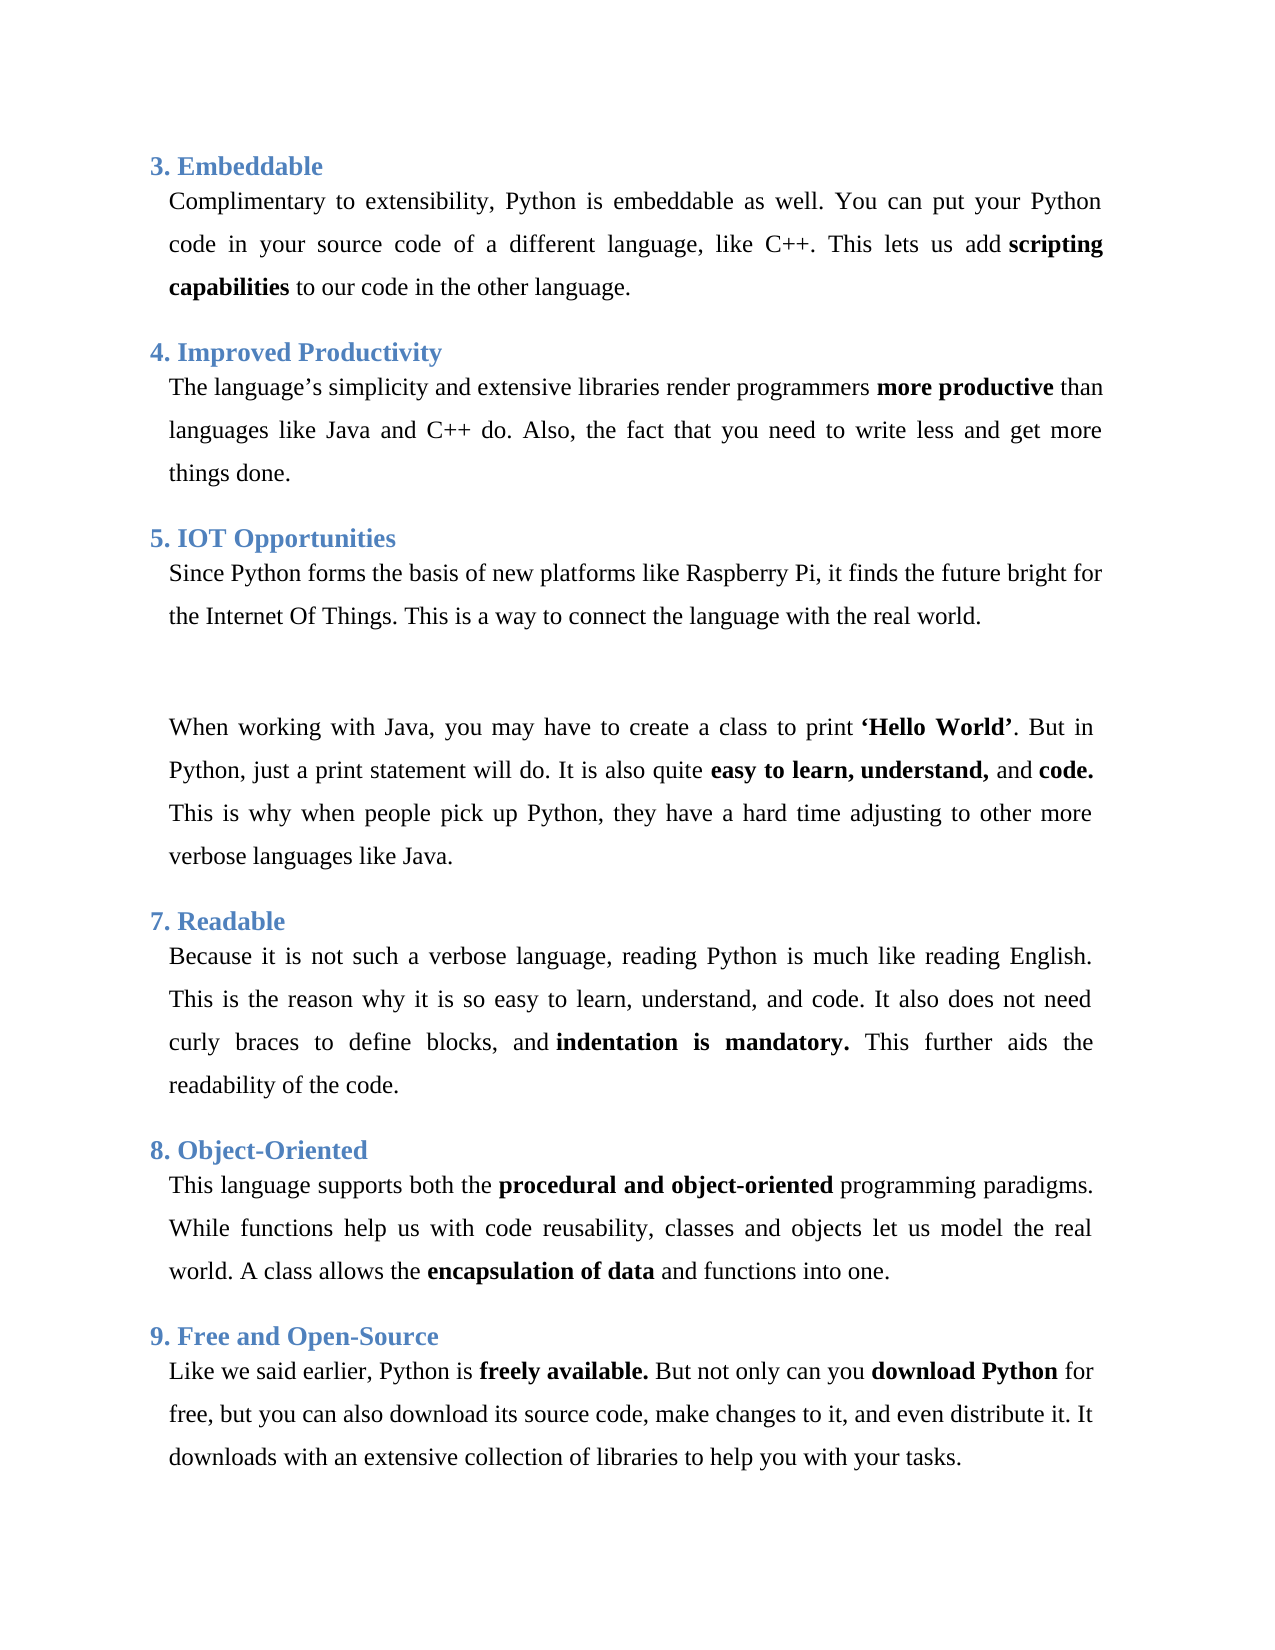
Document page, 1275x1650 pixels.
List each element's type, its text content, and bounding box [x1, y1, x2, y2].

subtitle 8. Object-Oriented [150, 1134, 1125, 1166]
subtitle 4. Improved Productivity [150, 336, 1125, 367]
subtitle 9. Free and Open-Source [150, 1320, 1125, 1351]
subtitle 5. IOT Opportunities [150, 522, 1125, 553]
text Complimentary to extensibility, Python is embeddable as well. You can put your Python code in your source code of a different language, like C++. This lets us add scripting capabilities to our code in the other language. [169, 186, 1103, 301]
text Like we said earlier, Python is freely available. But not only can you download Python for free, but you can also download its source code, make changes to it, and even distribute it. It downloads with an extensive collection of libraries to help you with your tasks. [169, 1356, 1094, 1471]
text Since Python forms the basis of new platforms like Raspberry Pi, it finds the future bright for the Internet Of Things. This is a way to connect the language with the real world. [169, 558, 1103, 629]
text The language’s simplicity and extensive libraries render programmers more productive than languages like Java and C++ do. Also, the fact that you need to write less and get more things done. [169, 372, 1103, 487]
text This language supports both the procedural and object-oriented programming paradigms. While functions help us with code reusability, classes and objects let us model the real world. A class allows the encapsulation of data and functions into one. [169, 1170, 1094, 1285]
subtitle 7. Readable [150, 905, 1125, 936]
text When working with Java, you may have to create a class to print ‘Hello World’. But in Python, just a print statement will do. It is also quite easy to learn, understand, and code. This is why when people pick up Python, they have a hard time adjusting to other more verbose languages like Java. [169, 712, 1094, 870]
subtitle 3. Embeddable [150, 150, 1125, 181]
text Because it is not such a verbose language, reading Python is much like reading English. This is the reason why it is so easy to learn, understand, and code. It also does not need curly braces to define blocks, and indentation is mandatory. This further aids the readability of the code. [169, 941, 1094, 1099]
